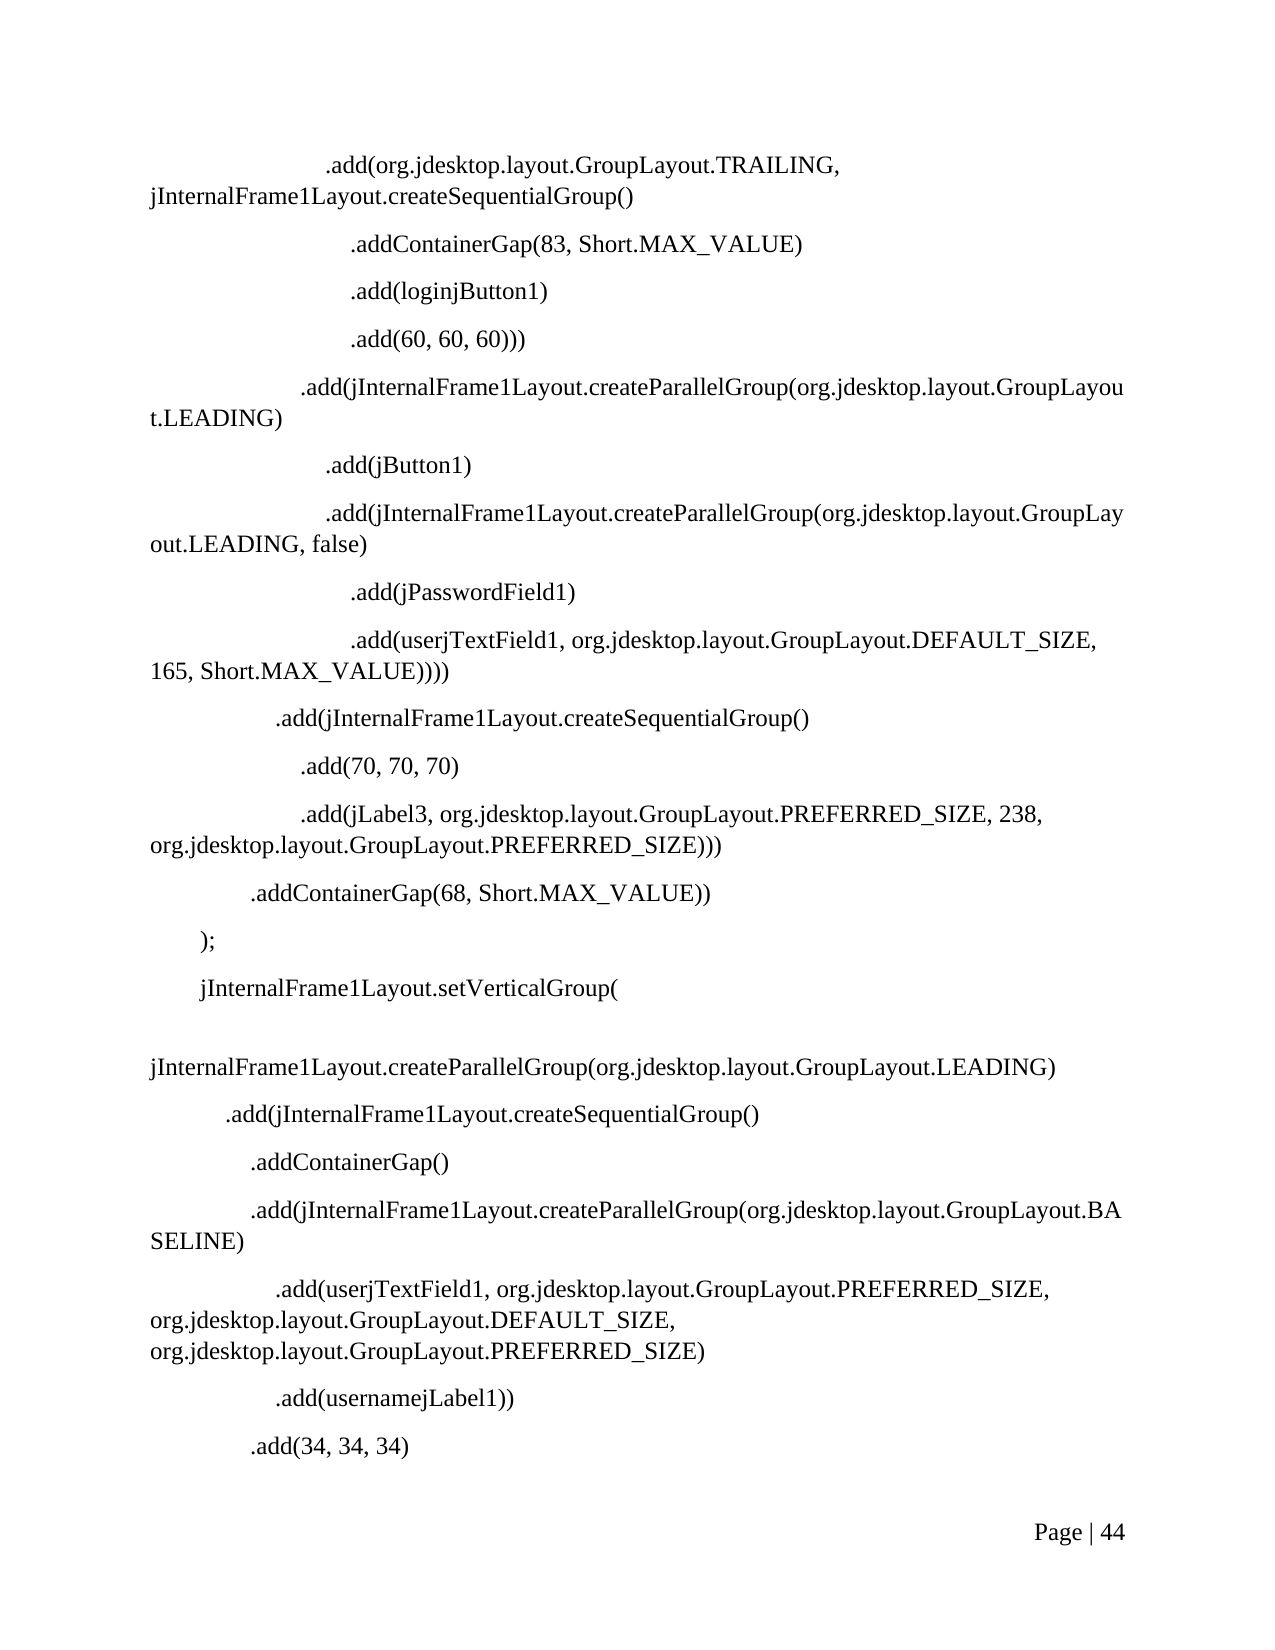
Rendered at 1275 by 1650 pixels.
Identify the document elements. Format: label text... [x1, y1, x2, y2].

text .add(34, 34, 34) [150, 1431, 1125, 1460]
text .add(jInternalFrame1Layout.createSequentialGroup() [150, 1099, 1125, 1128]
text .add(jInternalFrame1Layout.createParallelGroup(org.jdesktop.layout.GroupLayout.BASELINE) [150, 1195, 1125, 1255]
text .add(60, 60, 60))) [150, 324, 1125, 353]
text .add(userjTextField1, org.jdesktop.layout.GroupLayout.PREFERRED_SIZE, org.jdesktop.layout.GroupLayout.DEFAULT_SIZE, org.jdesktop.layout.GroupLayout.PREFERRED_SIZE) [150, 1274, 1125, 1364]
text ); [150, 925, 1125, 954]
text jInternalFrame1Layout.setVerticalGroup( [150, 973, 1125, 1002]
text .add(jPasswordField1) [150, 577, 1125, 606]
text .add(userjTextField1, org.jdesktop.layout.GroupLayout.DEFAULT_SIZE, 165, Short.MAX_VALUE)))) [150, 625, 1125, 684]
text .add(jButton1) [150, 451, 1125, 479]
text .add(70, 70, 70) [150, 751, 1125, 780]
text jInternalFrame1Layout.createParallelGroup(org.jdesktop.layout.GroupLayout.LEADING) [150, 1021, 1125, 1081]
text .add(org.jdesktop.layout.GroupLayout.TRAILING, jInternalFrame1Layout.createSequentialGroup() [150, 150, 1125, 210]
text .add(jInternalFrame1Layout.createSequentialGroup() [150, 703, 1125, 732]
text .add(jInternalFrame1Layout.createParallelGroup(org.jdesktop.layout.GroupLayout.LEADING) [150, 372, 1125, 432]
text .addContainerGap(68, Short.MAX_VALUE)) [150, 878, 1125, 906]
text .add(loginjButton1) [150, 276, 1125, 305]
text .addContainerGap(83, Short.MAX_VALUE) [150, 229, 1125, 257]
text .addContainerGap() [150, 1147, 1125, 1176]
text .add(jLabel3, org.jdesktop.layout.GroupLayout.PREFERRED_SIZE, 238, org.jdesktop.layout.GroupLayout.PREFERRED_SIZE))) [150, 799, 1125, 859]
text .add(jInternalFrame1Layout.createParallelGroup(org.jdesktop.layout.GroupLayout.LEADING, false) [150, 498, 1125, 558]
text .add(usernamejLabel1)) [150, 1383, 1125, 1412]
